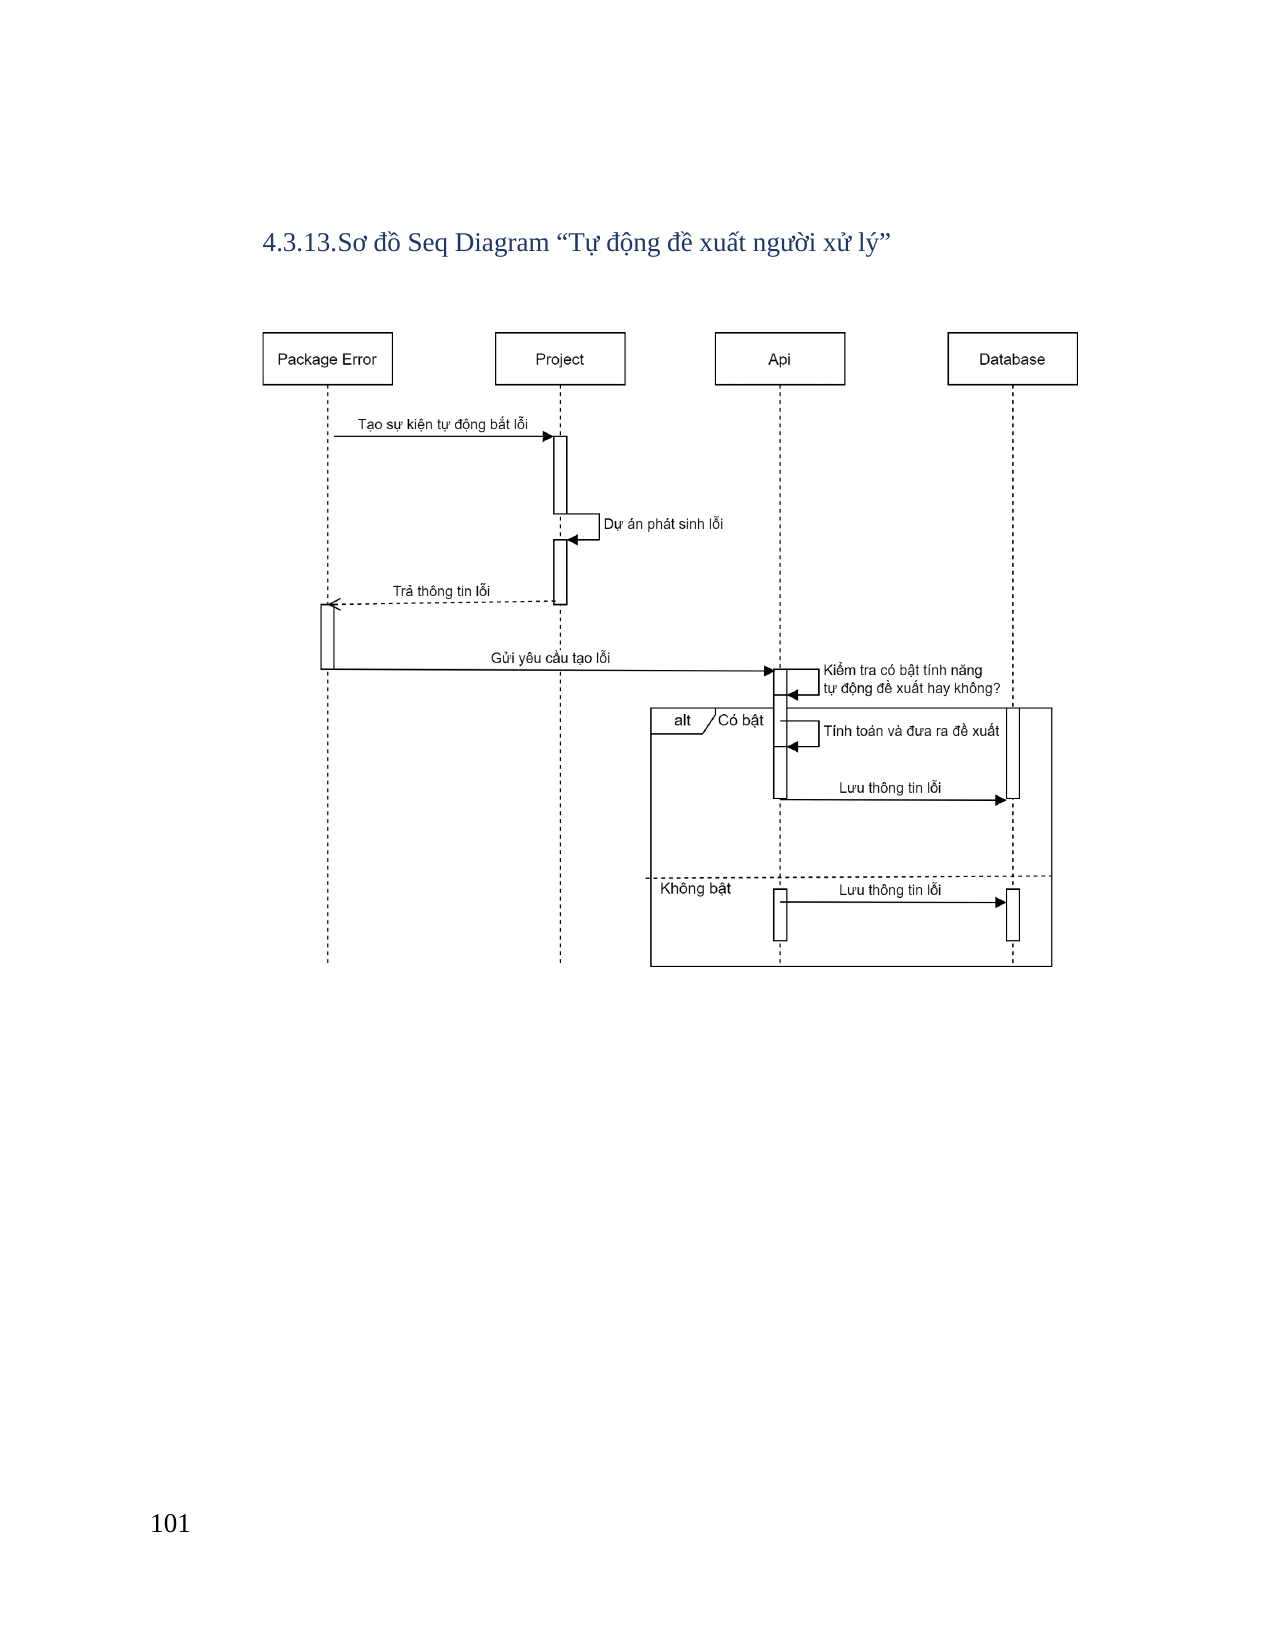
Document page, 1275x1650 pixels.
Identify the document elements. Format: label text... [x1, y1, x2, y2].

subtitle Sơ đồ Seq Diagram “Tự động đề xuất người xử lý” [262, 227, 1125, 258]
picture [262, 332, 1078, 967]
